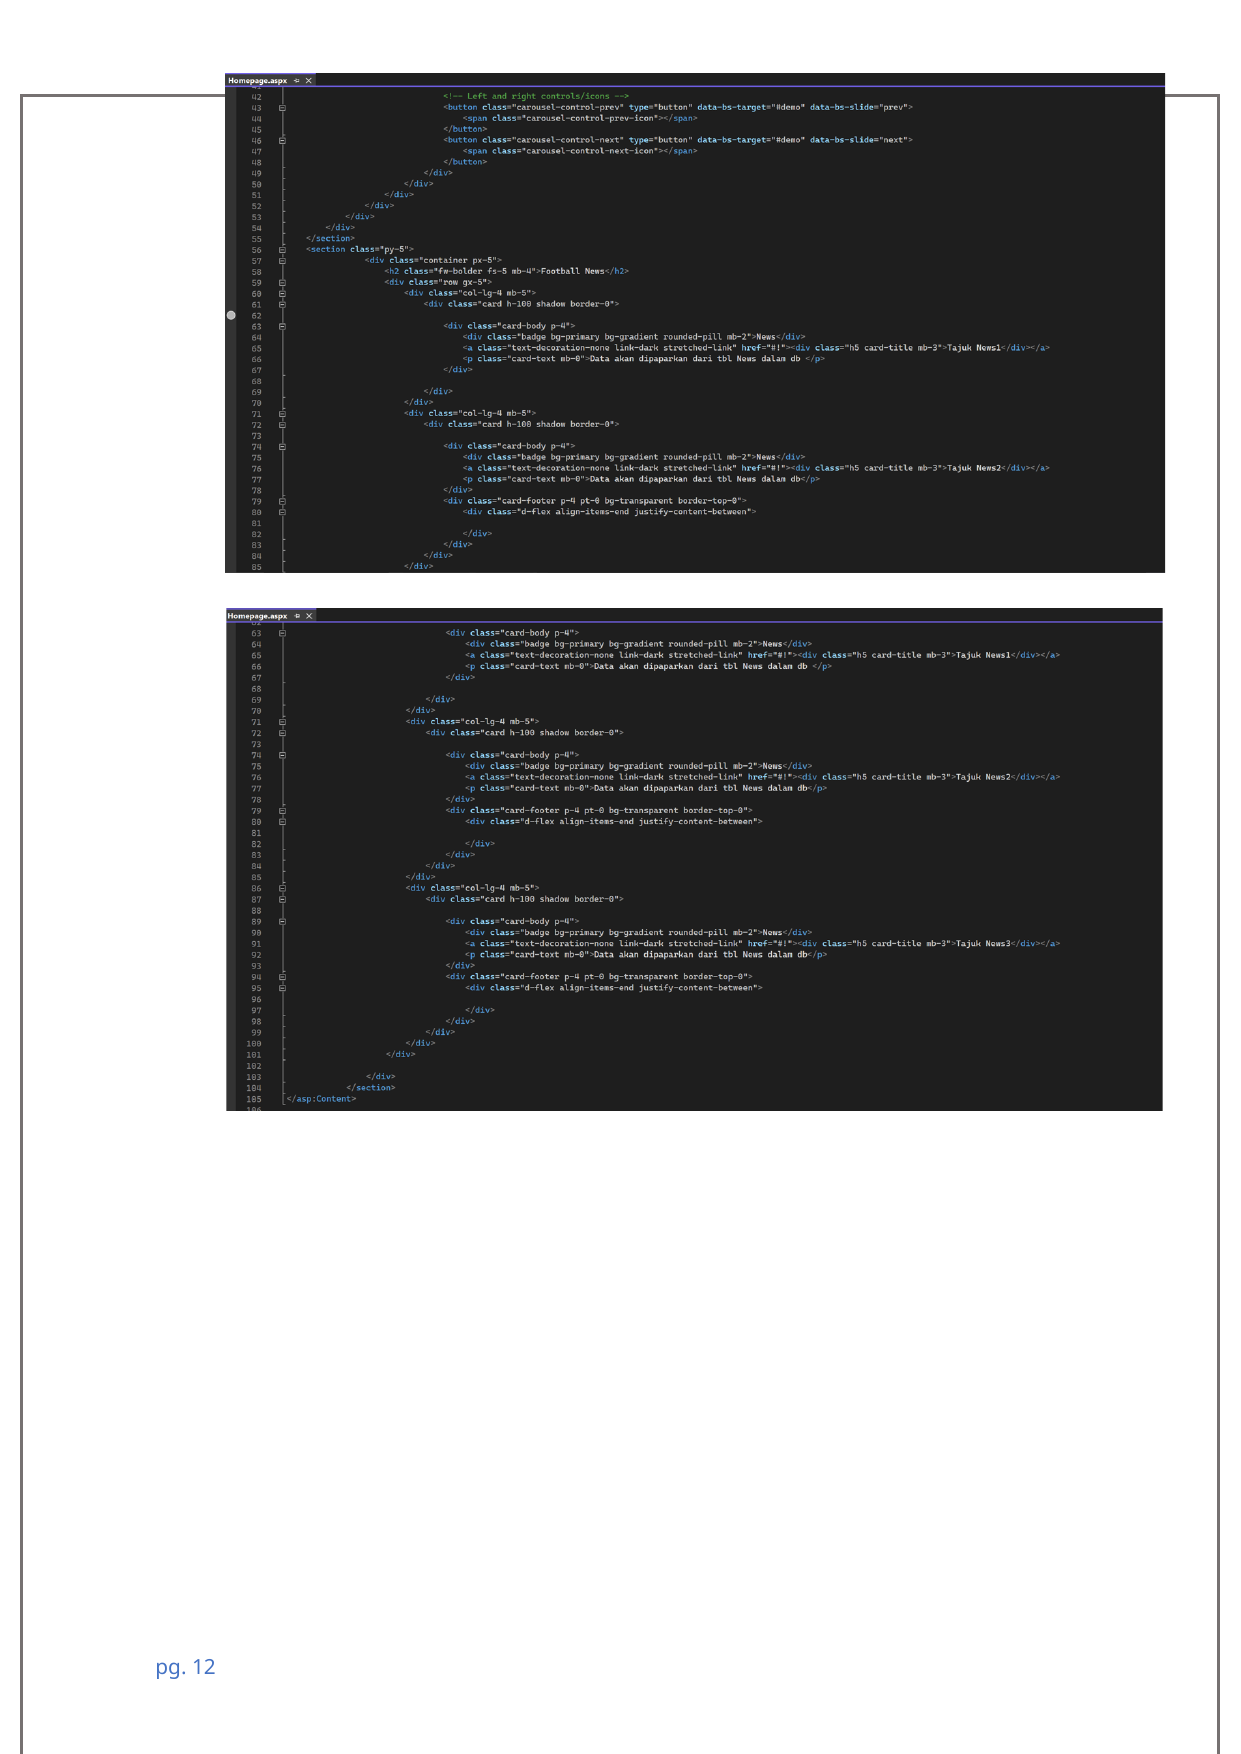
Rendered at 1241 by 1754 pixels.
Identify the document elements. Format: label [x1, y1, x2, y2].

picture [225, 73, 1166, 573]
picture [225, 608, 1162, 1110]
